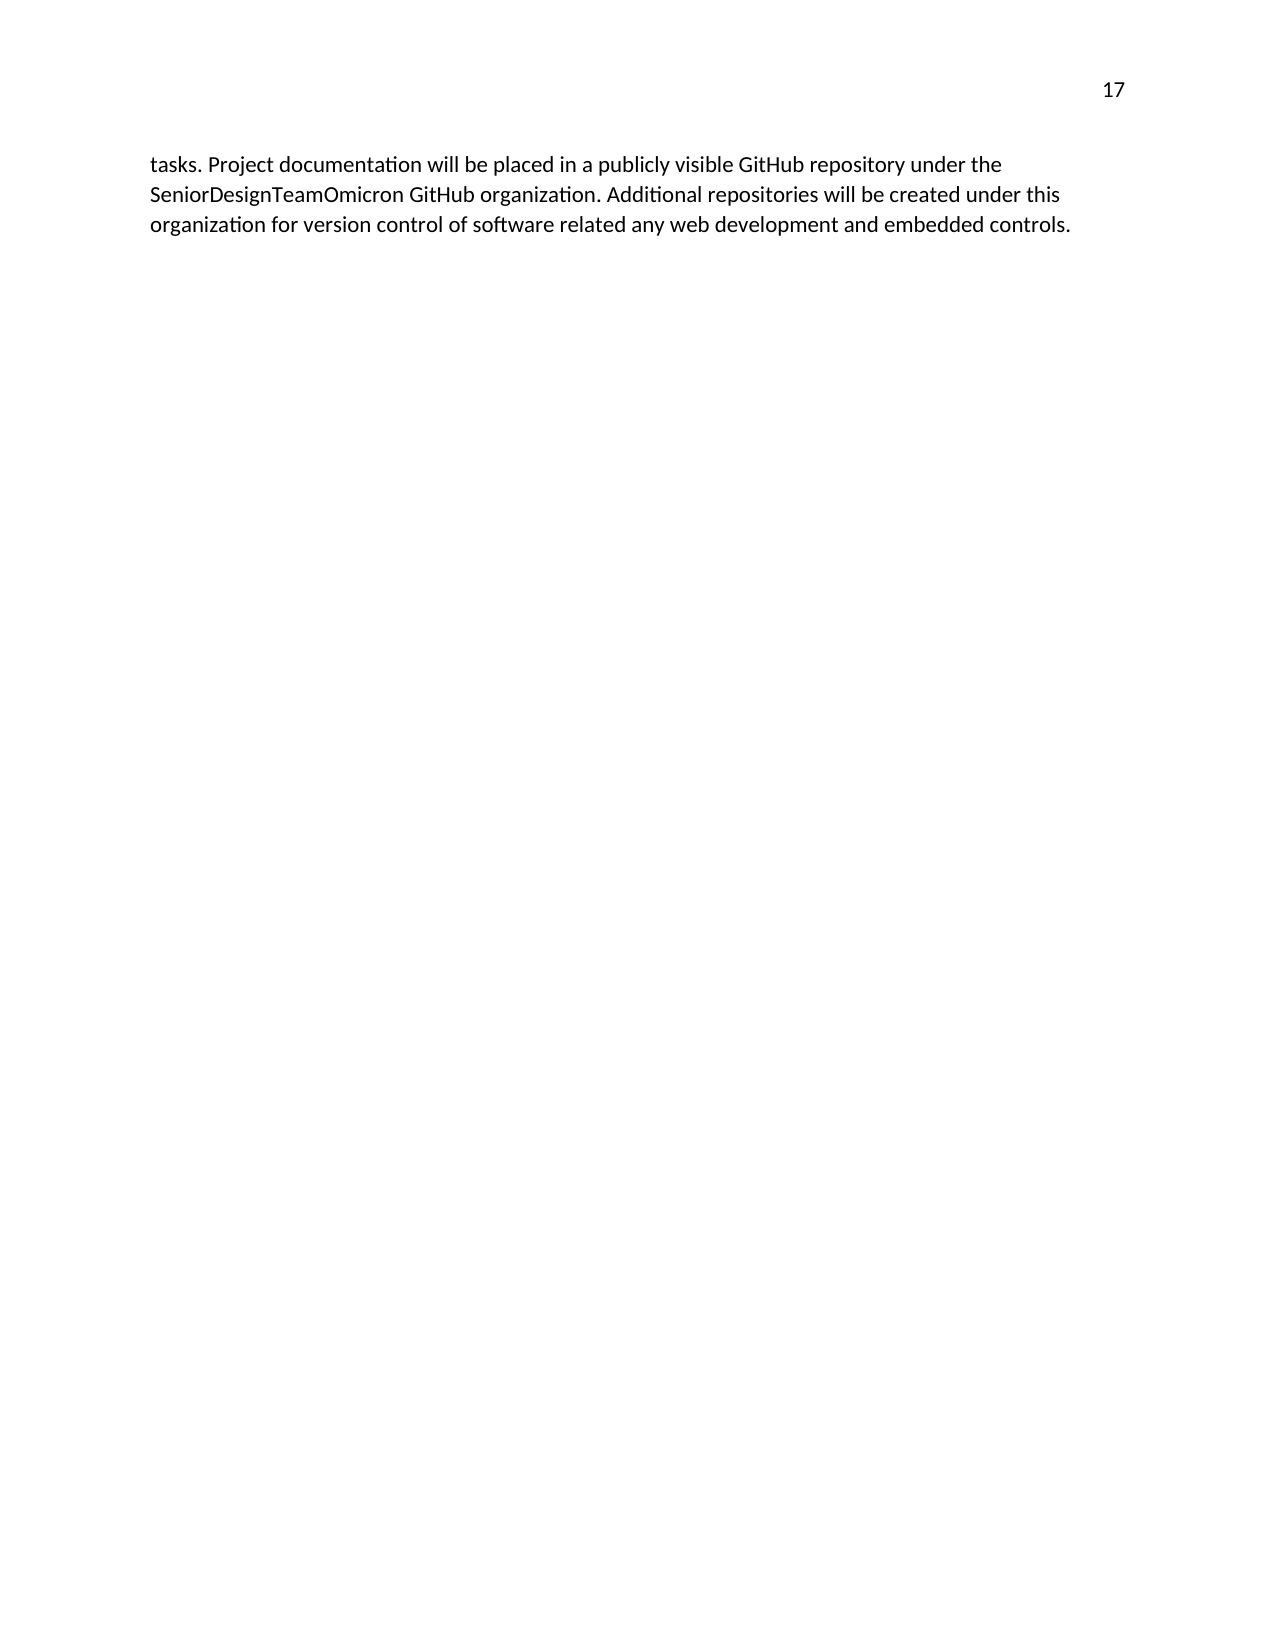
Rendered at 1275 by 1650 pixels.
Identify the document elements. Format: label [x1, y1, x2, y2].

text [150, 150, 1125, 238]
